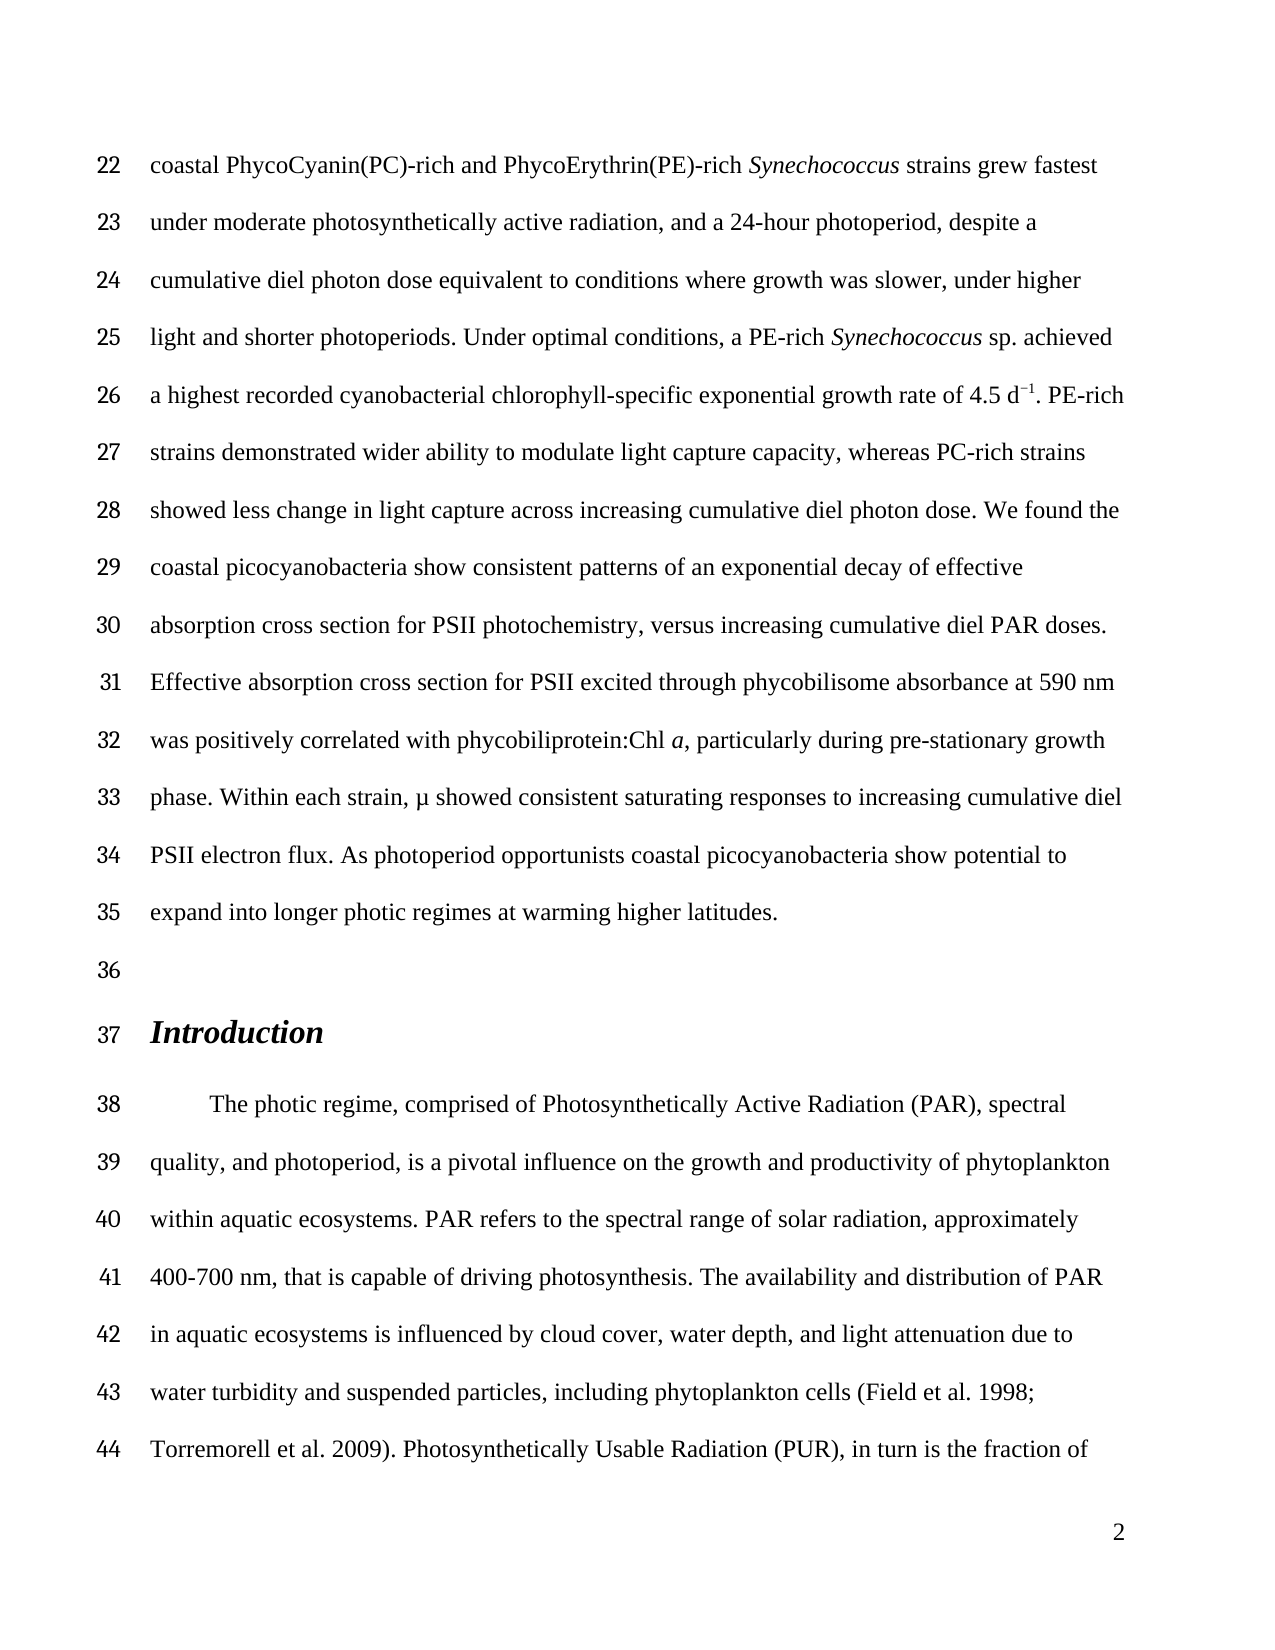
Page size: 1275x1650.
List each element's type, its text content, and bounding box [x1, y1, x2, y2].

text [150, 1089, 1125, 1463]
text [150, 150, 1125, 926]
subtitle Introduction [150, 1012, 1125, 1051]
